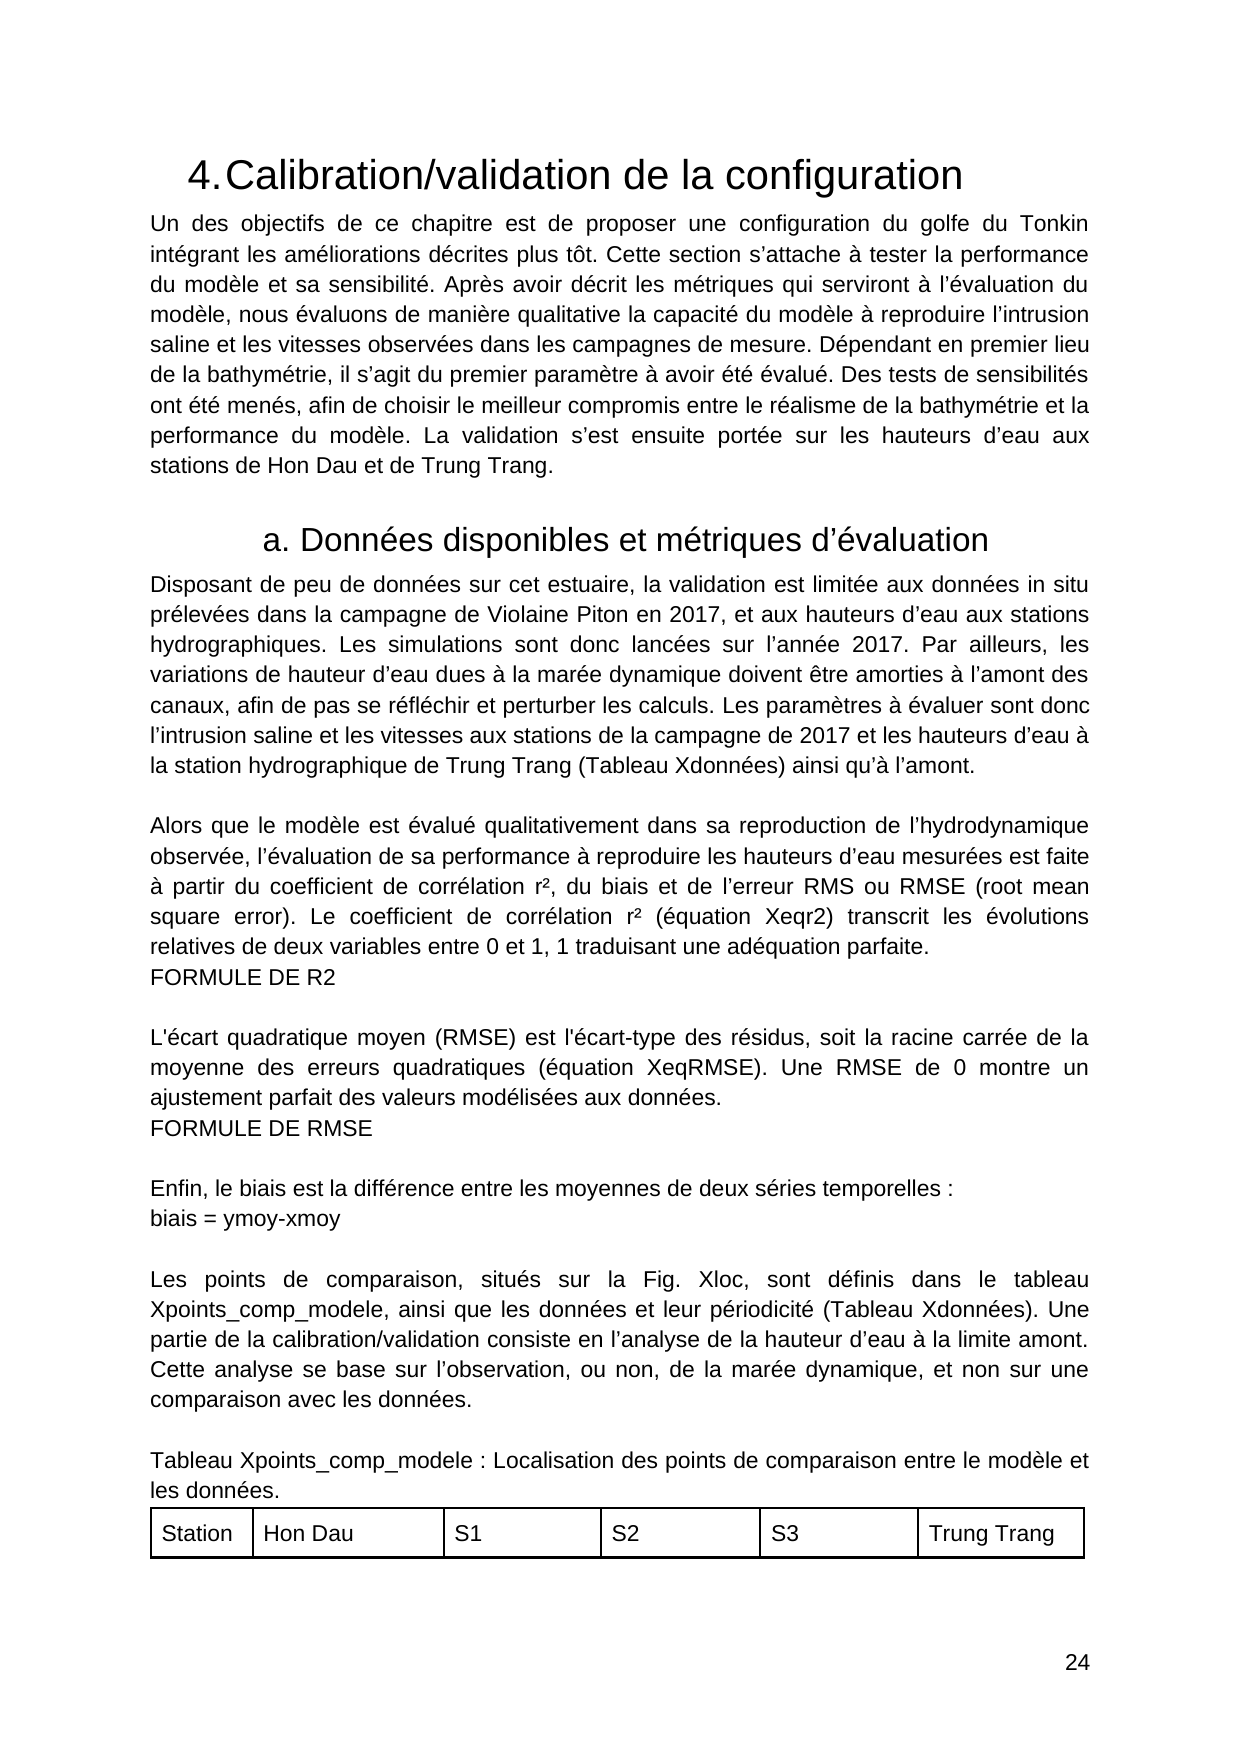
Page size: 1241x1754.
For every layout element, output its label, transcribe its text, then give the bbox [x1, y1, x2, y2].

text Alors que le modèle est évalué qualitativement dans sa reproduction de l’hydrodynamique observée, l’évaluation de sa performance à reproduire les hauteurs d’eau mesurées est faite à partir du coefficient de corrélation r², du biais et de l’erreur RMS ou RMSE (root mean square error). Le coefficient de corrélation r² (équation Xeqr2) transcrit les évolutions relatives de deux variables entre 0 et 1, 1 traduisant une adéquation parfaite. [150, 812, 1090, 959]
table_header S3 [761, 1509, 917, 1556]
table_header S1 [445, 1509, 600, 1556]
text Un des objectifs de ce chapitre est de proposer une configuration du golfe du Tonkin intégrant les améliorations décrites plus tôt. Cette section s’attache à tester la performance du modèle et sa sensibilité. Après avoir décrit les métriques qui serviront à l’évaluation du modèle, nous évaluons de manière qualitative la capacité du modèle à reproduire l’intrusion saline et les vitesses observées dans les campagnes de mesure. Dépendant en premier lieu de la bathymétrie, il s’agit du premier paramètre à avoir été évalué. Des tests de sensibilités ont été menés, afin de choisir le meilleur compromis entre le réalisme de la bathymétrie et la performance du modèle. La validation s’est ensuite portée sur les hauteurs d’eau aux stations de Hon Dau et de Trung Trang. [150, 210, 1090, 478]
text FORMULE DE R2 [150, 963, 1090, 990]
subtitle Calibration/validation de la configuration [187, 150, 1090, 198]
text FORMULE DE RMSE [150, 1114, 1090, 1141]
subtitle Données disponibles et métriques d’évaluation [262, 520, 1090, 558]
text biais = ymoy-xmoy [150, 1205, 1090, 1231]
text Les points de comparaison, situés sur la Fig. Xloc, sont définis dans le tableau Xpoints_comp_modele, ainsi que les données et leur périodicité (Tableau Xdonnées). Une partie de la calibration/validation consiste en l’analyse de la hauteur d’eau à la limite amont. Cette analyse se base sur l’observation, ou non, de la marée dynamique, et non sur une comparaison avec les données. [150, 1266, 1090, 1413]
text Disposant de peu de données sur cet estuaire, la validation est limitée aux données in situ prélevées dans la campagne de Violaine Piton en 2017, et aux hauteurs d’eau aux stations hydrographiques. Les simulations sont donc lancées sur l’année 2017. Par ailleurs, les variations de hauteur d’eau dues à la marée dynamique doivent être amorties à l’amont des canaux, afin de pas se réfléchir et perturber les calculs. Les paramètres à évaluer sont donc l’intrusion saline et les vitesses aux stations de la campagne de 2017 et les hauteurs d’eau à la station hydrographique de Trung Trang (Tableau Xdonnées) ainsi qu’à l’amont. [150, 571, 1090, 778]
table_header Trung Trang [919, 1509, 1083, 1556]
table_header Hon Dau [254, 1509, 443, 1556]
table_header S2 [602, 1509, 759, 1556]
text Enfin, le biais est la différence entre les moyennes de deux séries temporelles : [150, 1175, 1090, 1201]
table_header Station [152, 1509, 252, 1556]
text Tableau Xpoints_comp_modele : Localisation des points de comparaison entre le modèle et les données. [150, 1447, 1090, 1503]
text L'écart quadratique moyen (RMSE) est l'écart-type des résidus, soit la racine carrée de la moyenne des erreurs quadratiques (équation XeqRMSE). Une RMSE de 0 montre un ajustement parfait des valeurs modélisées aux données. [150, 1024, 1090, 1111]
